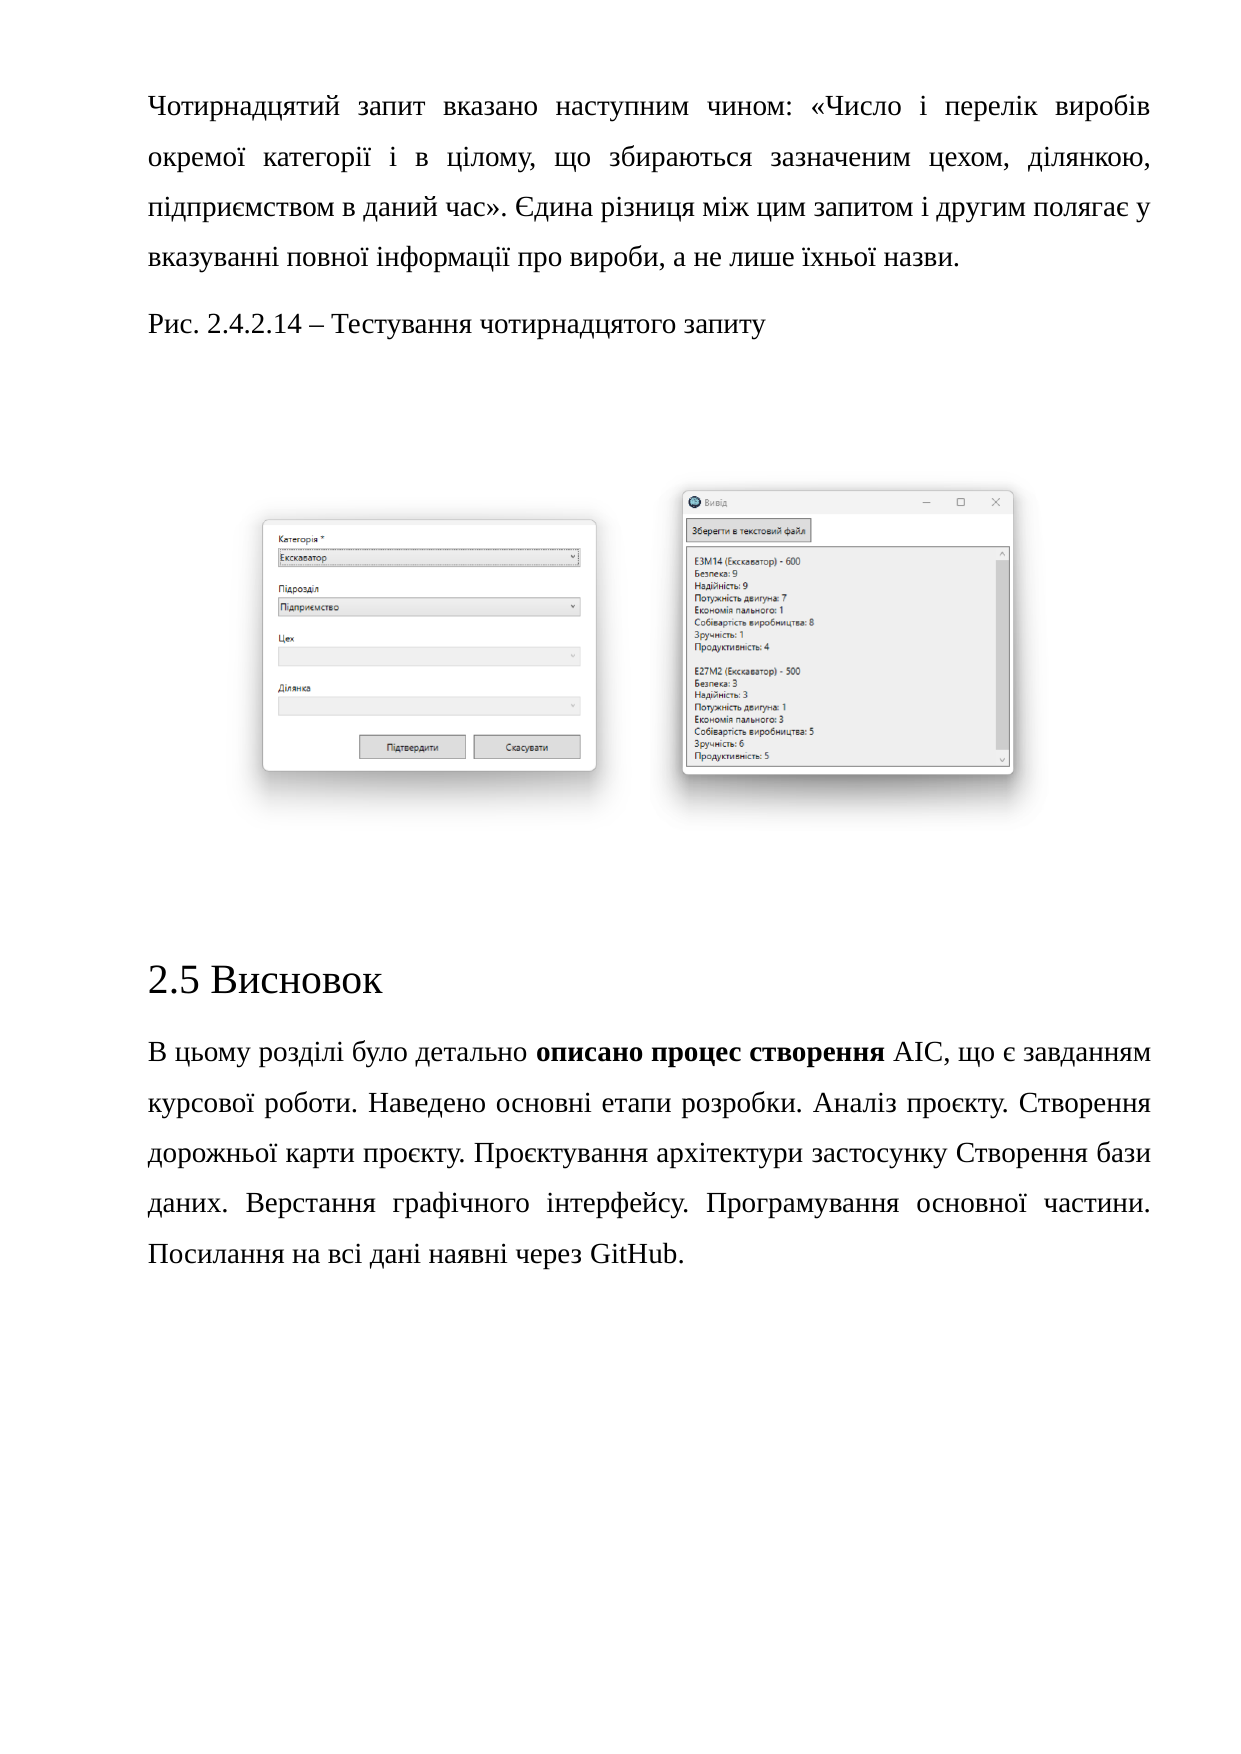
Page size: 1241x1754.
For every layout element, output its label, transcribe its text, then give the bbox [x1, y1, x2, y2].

text Рис. 2.4.2.14 – Тестування чотирнадцятого запиту [148, 306, 1152, 340]
subtitle 2.5 Висновок [148, 954, 1152, 1002]
text Чотирнадцятий запит вказано наступним чином: «Число і перелік виробів окремої категорії і в цілому, що збираються зазначеним цехом, ділянкою, підприємством в даний час». Єдина різниця між цим запитом і другим полягає у вказуванні повної інформації про вироби, а не лише їхньої назви. [148, 88, 1152, 273]
text В цьому розділі було детально описано процес створення АІС, що є завданням курсової роботи. Наведено основні етапи розробки. Аналіз проєкту. Створення дорожньої карти проєкту. Проєктування архітектури застосунку Створення бази даних. Верстання графічного інтерфейсу. Програмування основної частини. Посилання на всі дані наявні через GitHub. [148, 1034, 1152, 1269]
picture [147, 373, 1182, 921]
